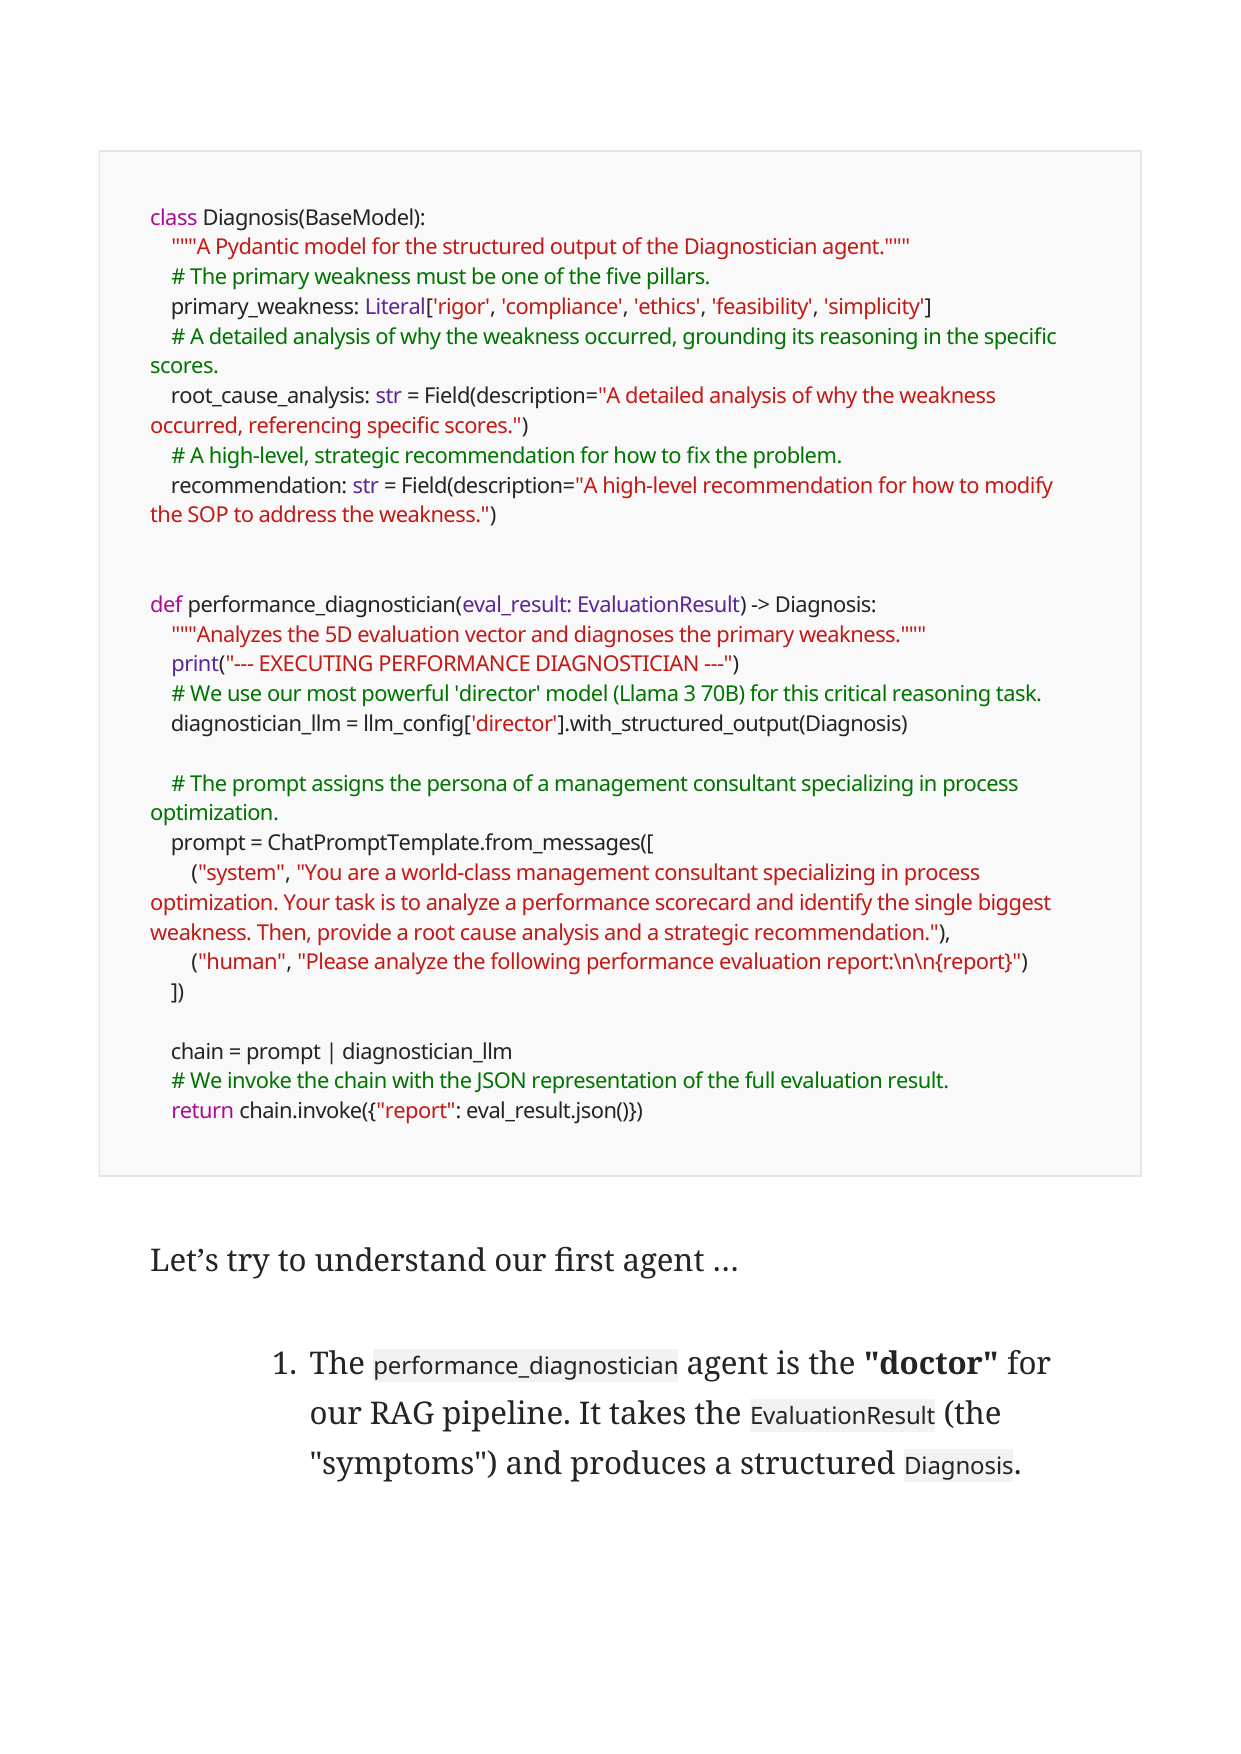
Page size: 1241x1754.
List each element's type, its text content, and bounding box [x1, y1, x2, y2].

text Let’s try to understand our first agent … [150, 1230, 1090, 1280]
text class Diagnosis(BaseModel): """A Pydantic model for the structured output of the Diagnostician agent.""" # The primary weakness must be one of the five pillars. primary_weakness: Literal['rigor', 'compliance', 'ethics', 'feasibility', 'simplicity'] # A detailed analysis of why the weakness occurred, grounding its reasoning in the specific scores. root_cause_analysis: str = Field(description="A detailed analysis of why the weakness occurred, referencing specific scores.") # A high-level, strategic recommendation for how to fix the problem. recommendation: str = Field(description="A high-level recommendation for how to modify the SOP to address the weakness.") def performance_diagnostician(eval_result: EvaluationResult) -> Diagnosis: """Analyzes the 5D evaluation vector and diagnoses the primary weakness.""" print("--- EXECUTING PERFORMANCE DIAGNOSTICIAN ---") # We use our most powerful 'director' model (Llama 3 70B) for this critical reasoning task. diagnostician_llm = llm_config['director'].with_structured_output(Diagnosis) # The prompt assigns the persona of a management consultant specializing in process optimization. prompt = ChatPromptTemplate.from_messages([ ("system", "You are a world-class management consultant specializing in process optimization. Your task is to analyze a performance scorecard and identify the single biggest weakness. Then, provide a root cause analysis and a strategic recommendation."), ("human", "Please analyze the following performance evaluation report:\n\n{report}") ]) chain = prompt | diagnostician_llm # We invoke the chain with the JSON representation of the full evaluation result. return chain.invoke({"report": eval_result.json()}) [100, 152, 1140, 1175]
list The performance_diagnostician agent is the "doctor" for our RAG pipeline. It takes the EvaluationResult (the "symptoms") and produces a structured Diagnosis. [272, 1334, 1090, 1484]
